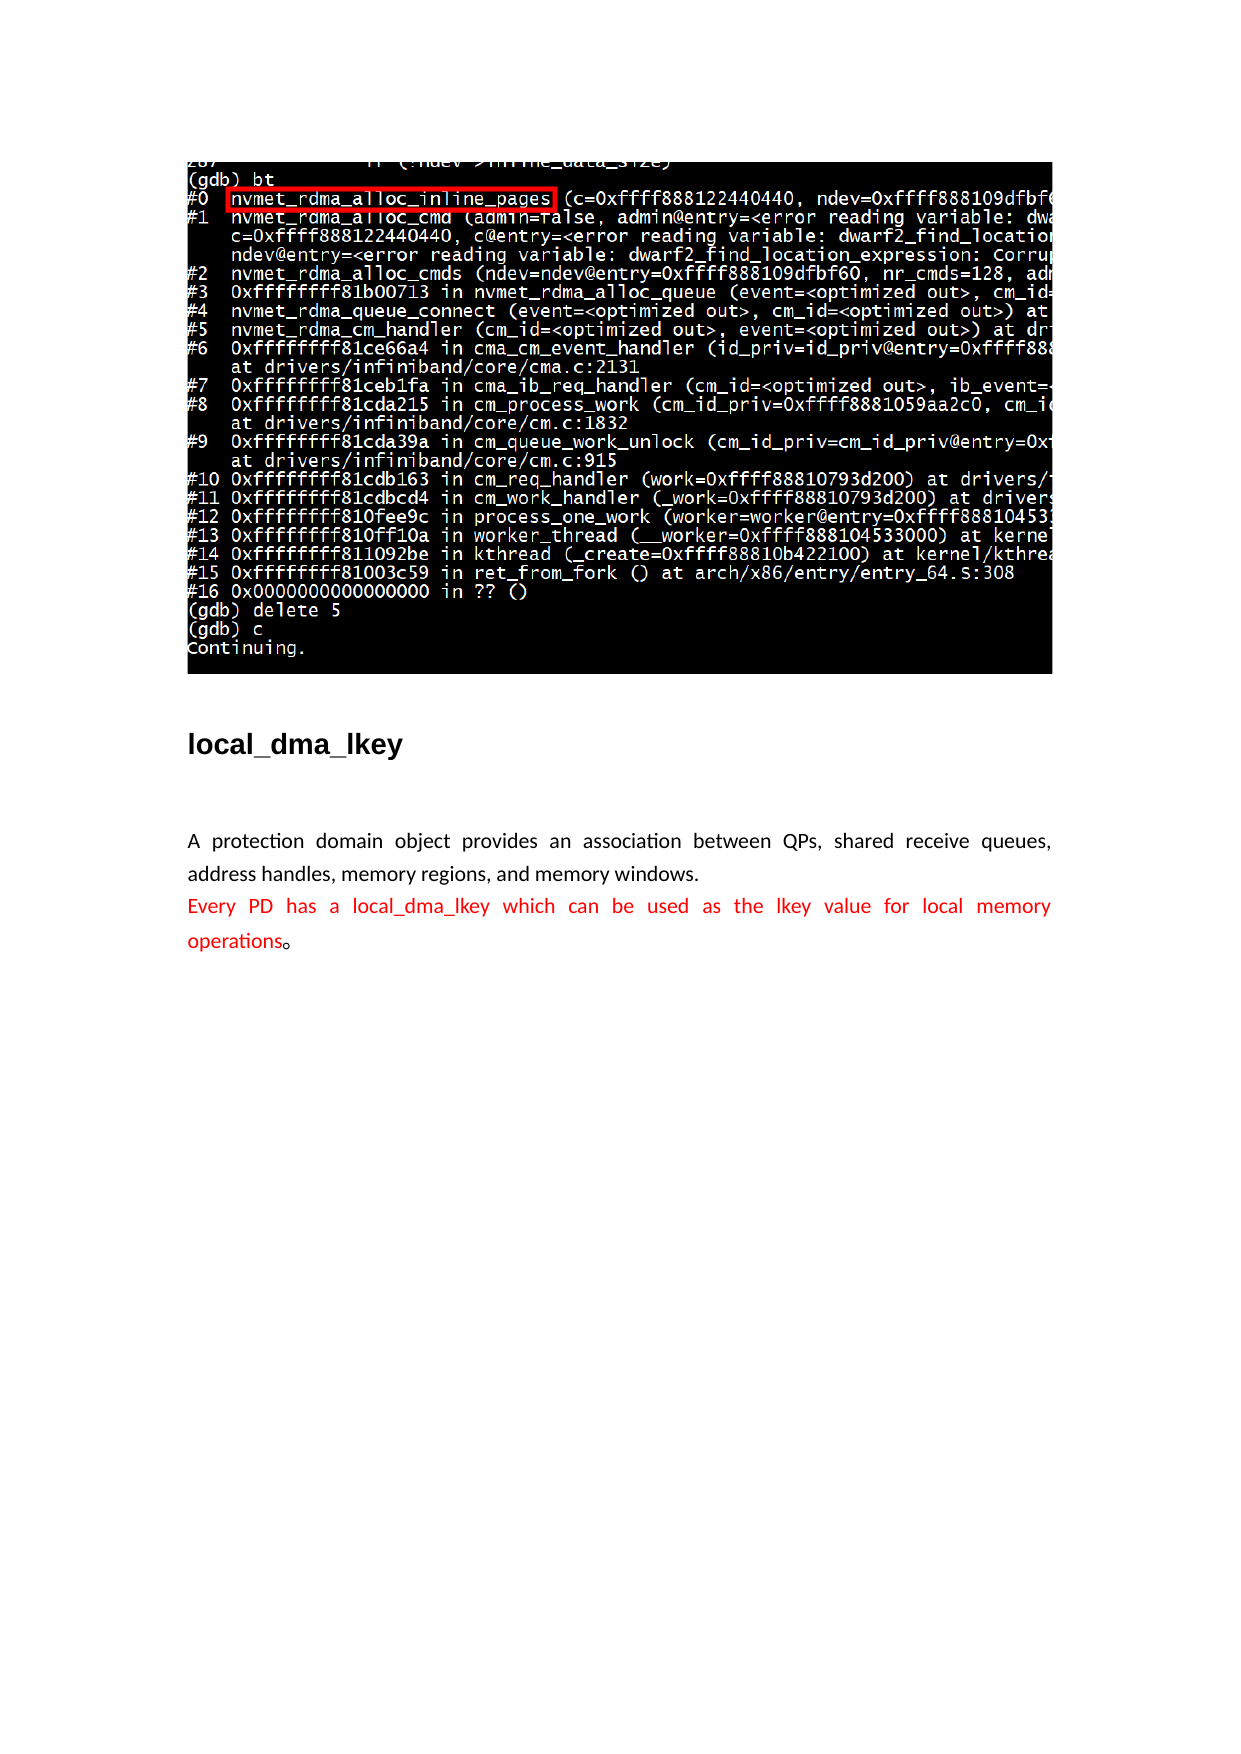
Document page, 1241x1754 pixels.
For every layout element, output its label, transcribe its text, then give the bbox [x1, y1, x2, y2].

picture [187, 162, 1053, 674]
text A protection domain object provides an association between QPs, shared receive queues, address handles, memory regions, and memory windows. [187, 825, 1053, 890]
text Every PD has a local_dma_lkey which can be used as the lkey value for local memory operations。 [187, 890, 1053, 955]
subtitle local_dma_lkey [187, 711, 1053, 776]
